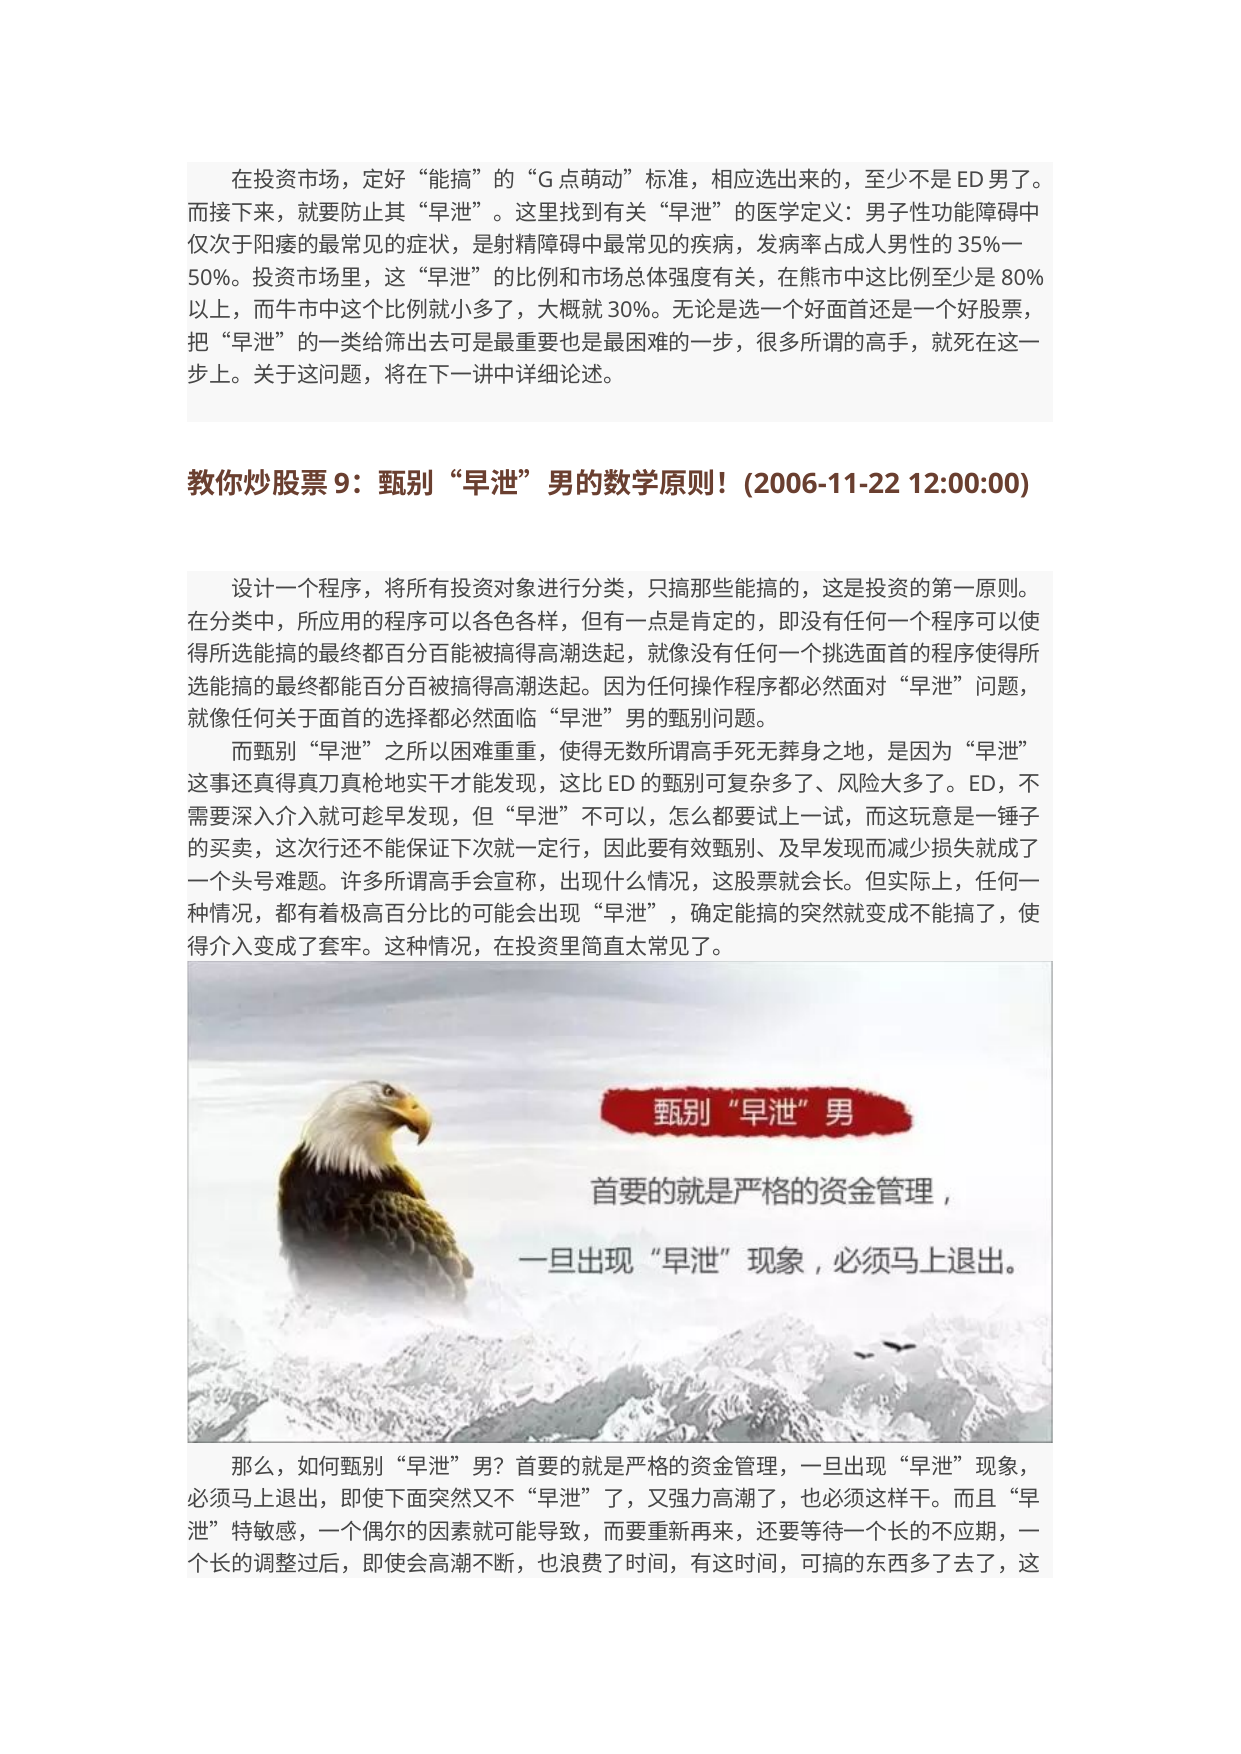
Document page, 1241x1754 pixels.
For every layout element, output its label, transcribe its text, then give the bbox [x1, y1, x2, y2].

picture [187, 961, 1053, 1443]
subtitle 教你炒股票9：甄别“早泄”男的数学原则！(2006-11-22 12:00:00) [187, 449, 1053, 514]
text 在投资市场，定好“能搞”的“G点萌动”标准，相应选出来的，至少不是ED男了。而接下来，就要防止其“早泄”。这里找到有关“早泄”的医学定义：男子性功能障碍中仅次于阳痿的最常见的症状，是射精障碍中最常见的疾病，发病率占成人男性的35%一50%。投资市场里，这“早泄”的比例和市场总体强度有关，在熊市中这比例至少是80%以上，而牛市中这个比例就小多了，大概就30%。无论是选一个好面首还是一个好股票，把“早泄”的一类给筛出去可是最重要也是最困难的一步，很多所谓的高手，就死在这一步上。关于这问题，将在下一讲中详细论述。 [187, 162, 1053, 389]
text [187, 1448, 1053, 1578]
text 设计一个程序，将所有投资对象进行分类，只搞那些能搞的，这是投资的第一原则。在分类中，所应用的程序可以各色各样，但有一点是肯定的，即没有任何一个程序可以使得所选能搞的最终都百分百能被搞得高潮迭起，就像没有任何一个挑选面首的程序使得所选能搞的最终都能百分百被搞得高潮迭起。因为任何操作程序都必然面对“早泄”问题，就像任何关于面首的选择都必然面临“早泄”男的甄别问题。 [187, 571, 1053, 733]
text 而甄别“早泄”之所以困难重重，使得无数所谓高手死无葬身之地，是因为“早泄”这事还真得真刀真枪地实干才能发现，这比ED的甄别可复杂多了、风险大多了。ED，不需要深入介入就可趁早发现，但“早泄”不可以，怎么都要试上一试，而这玩意是一锤子的买卖，这次行还不能保证下次就一定行，因此要有效甄别、及早发现而减少损失就成了一个头号难题。许多所谓高手会宣称，出现什么情况，这股票就会长。但实际上，任何一种情况，都有着极高百分比的可能会出现“早泄”，确定能搞的突然就变成不能搞了，使得介入变成了套牢。这种情况，在投资里简直太常见了。 [187, 733, 1053, 961]
